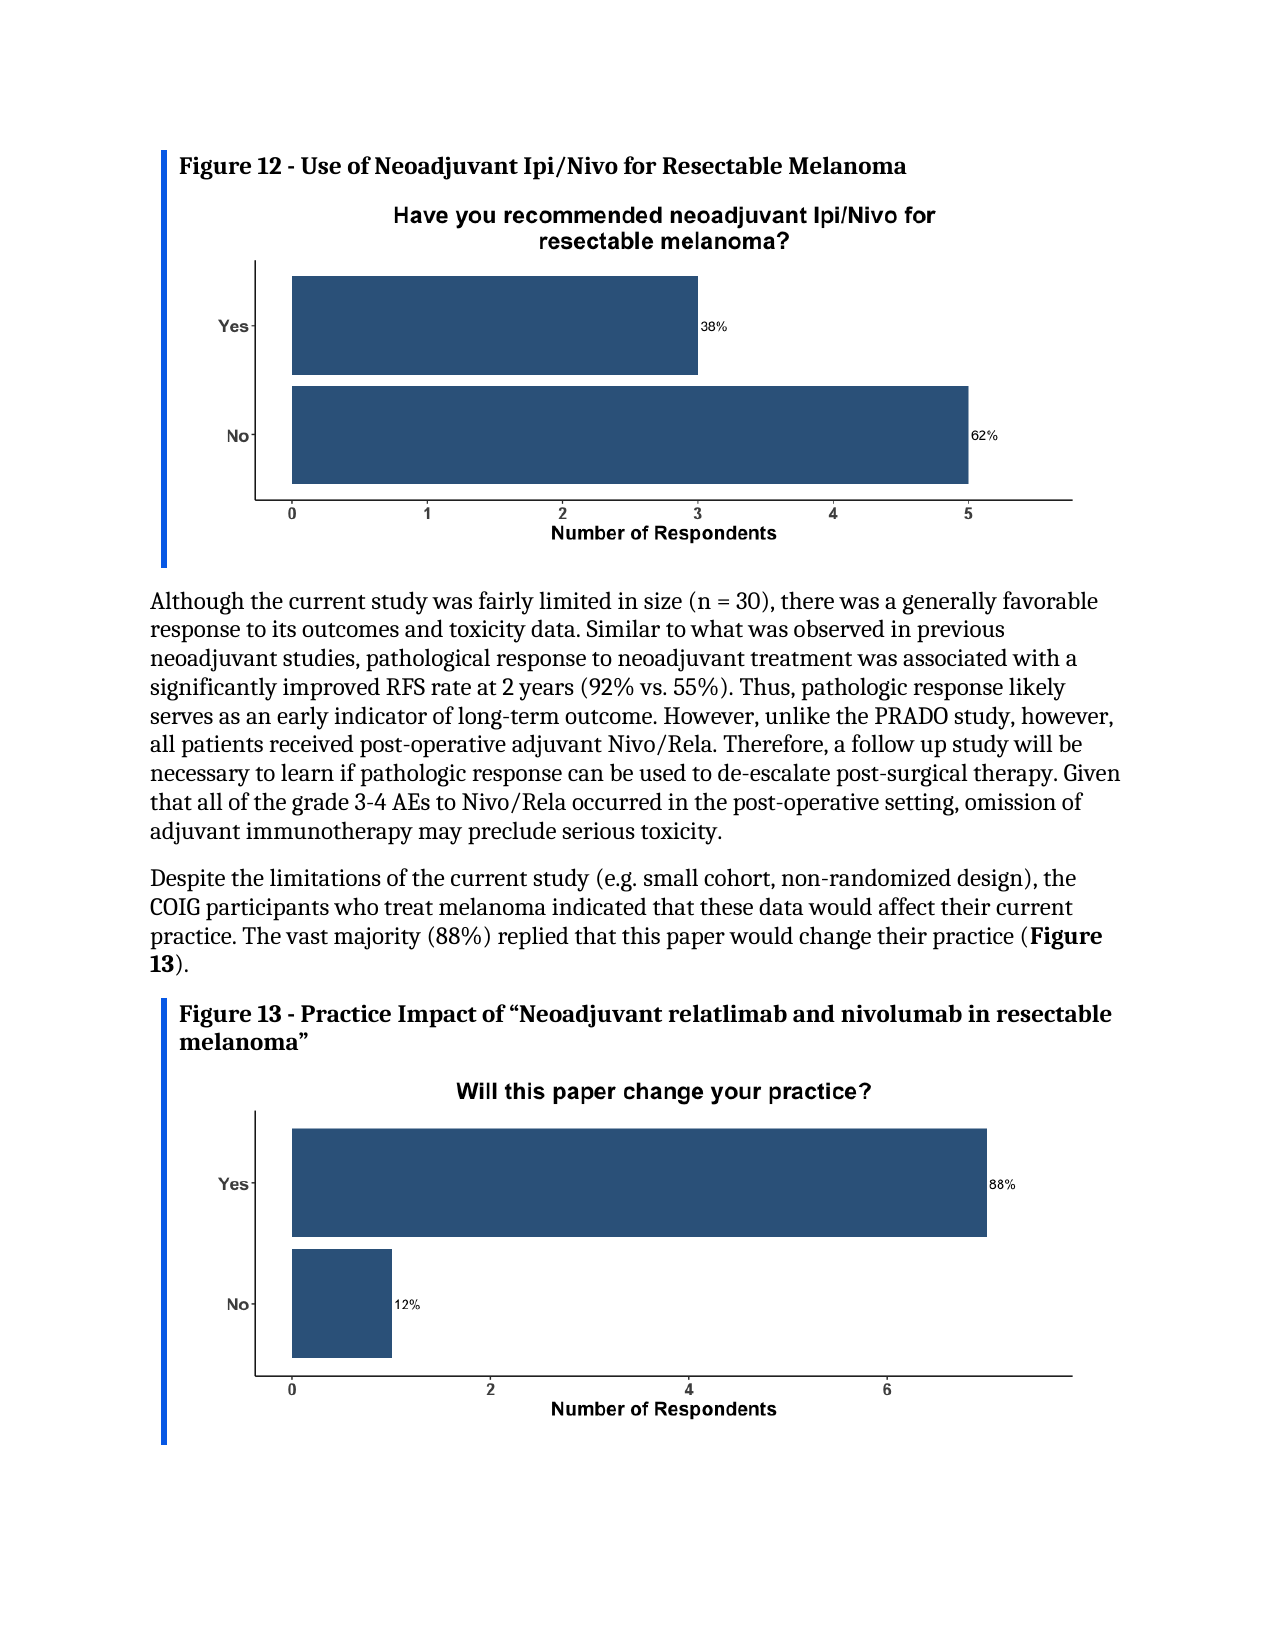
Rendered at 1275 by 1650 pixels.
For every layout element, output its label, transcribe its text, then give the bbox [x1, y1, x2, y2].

text Although the current study was fairly limited in size (n = 30), there was a generally favorable response to its outcomes and toxicity data. Similar to what was observed in previous neoadjuvant studies, pathological response to neoadjuvant treatment was associated with a significantly improved RFS rate at 2 years (92% vs. 55%). Thus, pathologic response likely serves as an early indicator of long-term outcome. However, unlike the PRADO study, however, all patients received post-operative adjuvant Nivo/Rela. Therefore, a follow up study will be necessary to learn if pathologic response can be used to de-escalate post-surgical therapy. Given that all of the grade 3-4 AEs to Nivo/Rela occurred in the post-operative setting, omission of adjuvant immunotherapy may preclude serious toxicity. [150, 587, 1125, 845]
table_header Figure 12 - Use of Neoadjuvant Ipi/Nivo for Resectable Melanoma [167, 150, 1139, 568]
picture [197, 1075, 1073, 1426]
text Despite the limitations of the current study (e.g. small cohort, non-randomized design), the COIG participants who treat melanoma indicated that these data would affect their current practice. The vast majority (88%) replied that this paper would change their practice (Figure 13). [150, 864, 1125, 979]
table_header Figure 13 - Practice Impact of “Neoadjuvant relatlimab and nivolumab in resectable melanoma” [167, 998, 1139, 1444]
picture [197, 199, 1073, 550]
